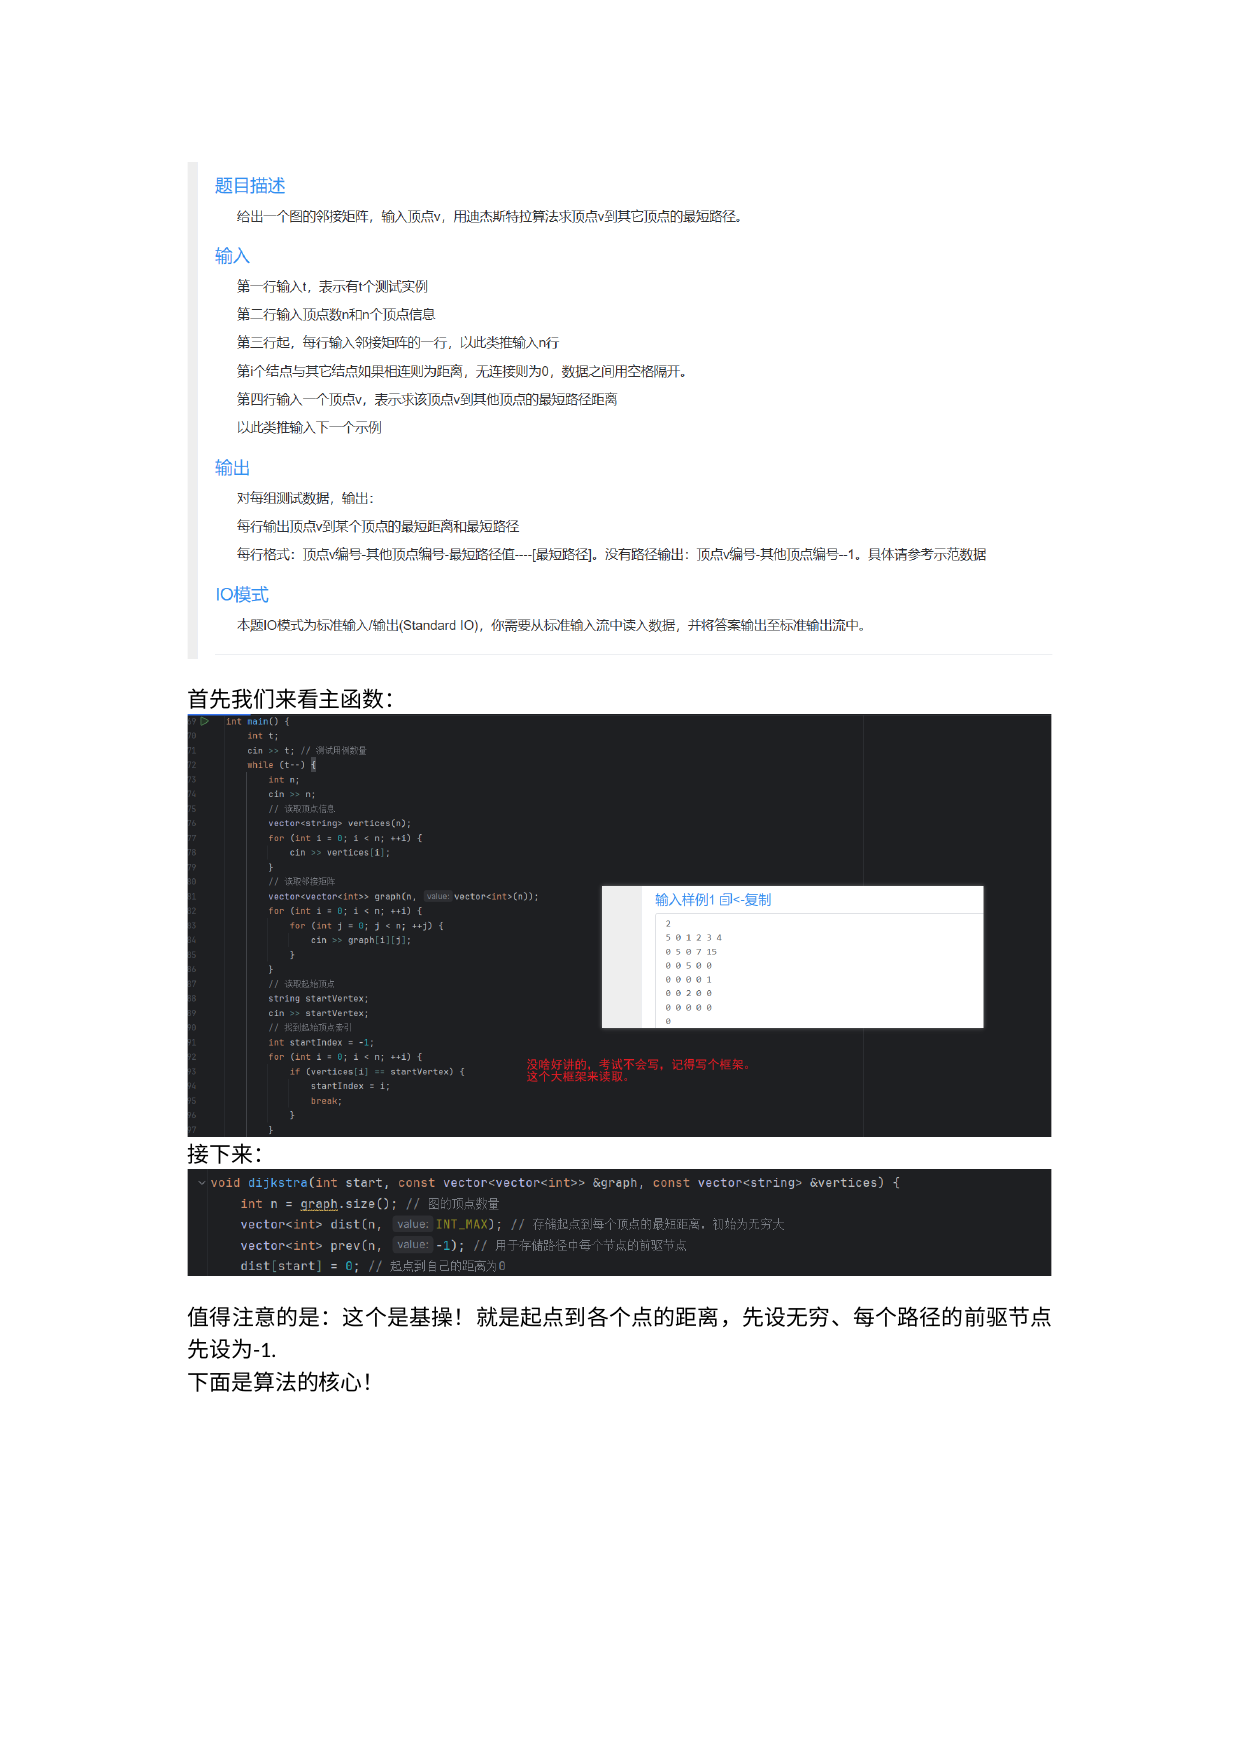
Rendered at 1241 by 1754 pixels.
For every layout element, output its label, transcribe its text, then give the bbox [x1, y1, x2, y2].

picture [187, 1169, 1052, 1276]
text 下面是算法的核心！ [187, 1364, 1053, 1397]
picture [187, 162, 1053, 659]
picture [187, 714, 1052, 1137]
text 值得注意的是：这个是基操！就是起点到各个点的距离，先设无穷、每个路径的前驱节点先设为-1. [187, 1299, 1053, 1364]
text 接下来： [187, 1137, 1053, 1169]
text 首先我们来看主函数： [187, 682, 1053, 714]
